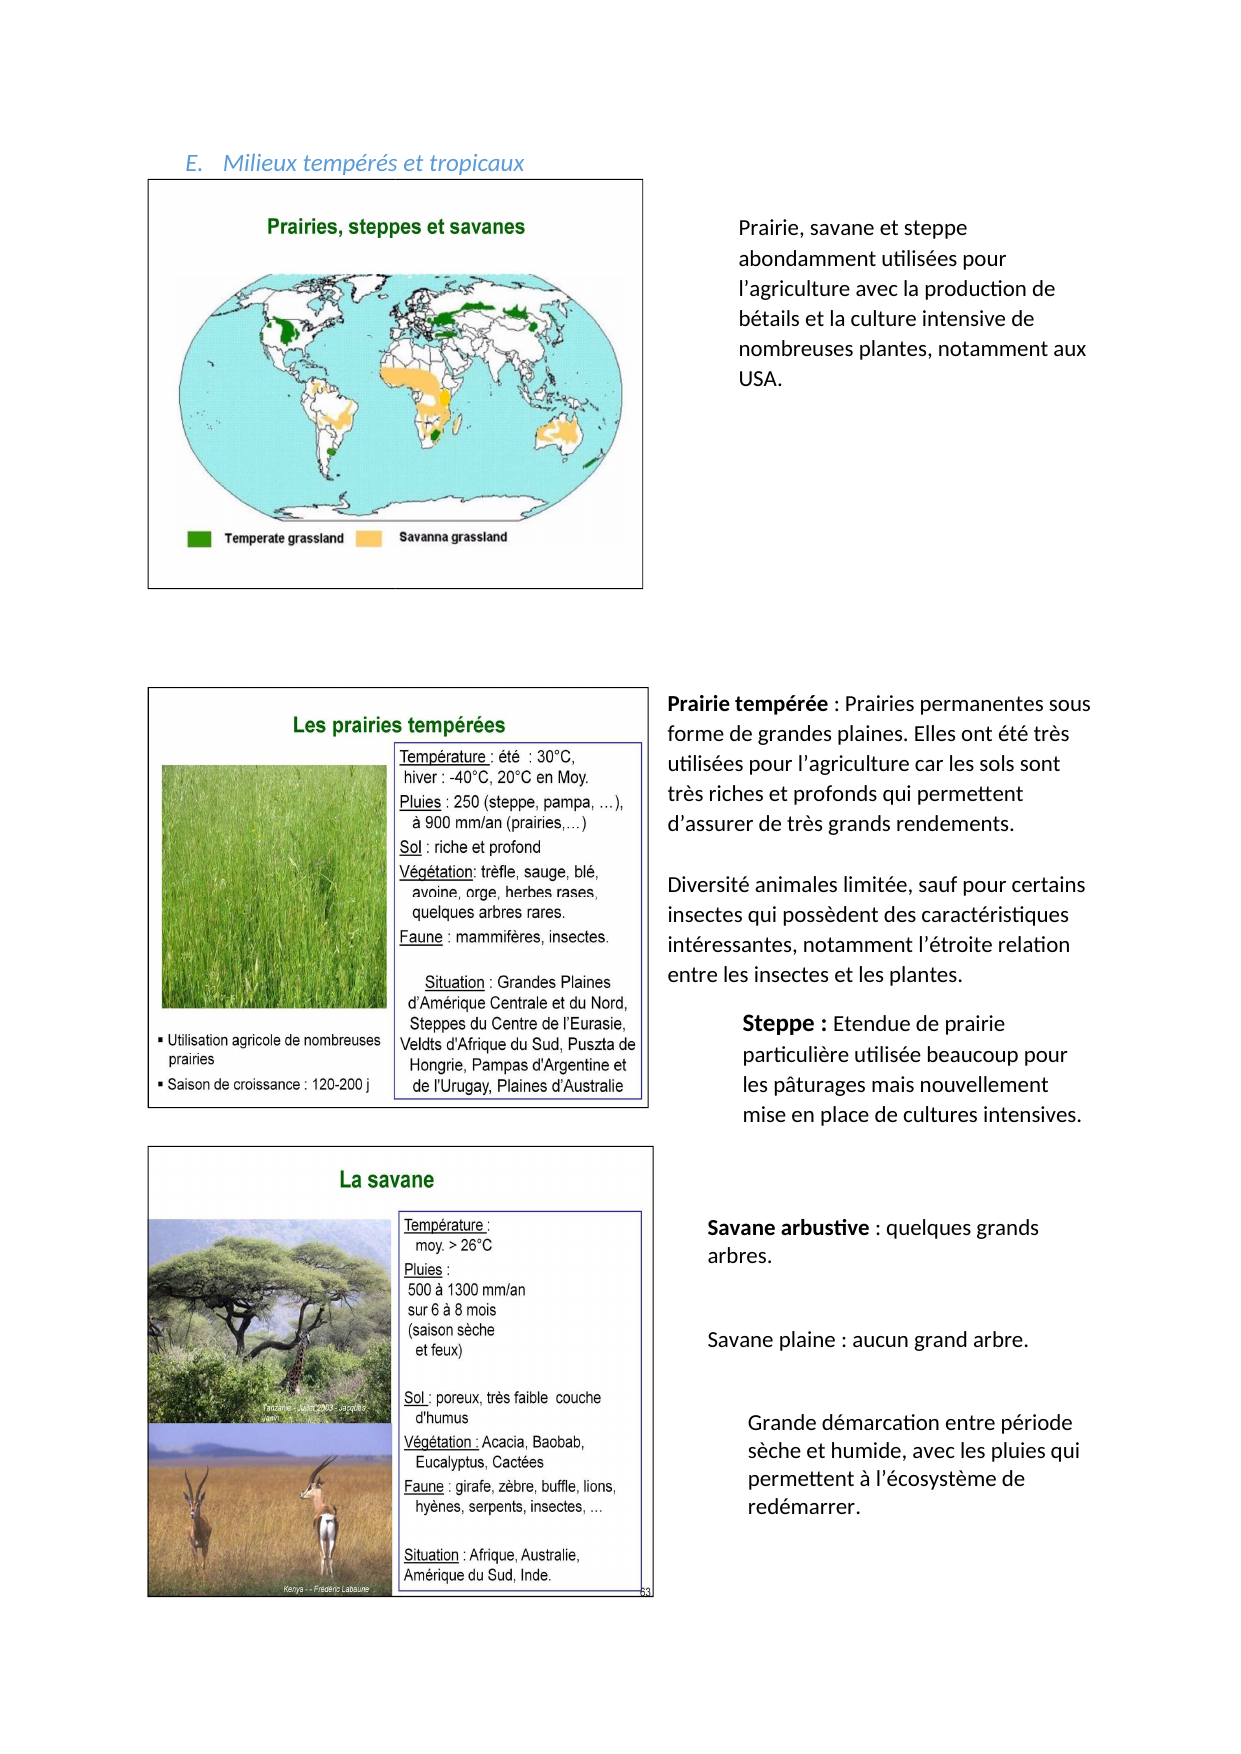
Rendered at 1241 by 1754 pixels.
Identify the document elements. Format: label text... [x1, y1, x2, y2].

text Savane plaine : aucun grand arbre. [654, 1325, 1093, 1353]
list Grande démarcation entre période sèche et humide, avec les pluies qui permettent à l’écosystème de redémarrer. [654, 1408, 1093, 1520]
picture [149, 180, 642, 588]
text Diversité animales limitée, sauf pour certains insectes qui possèdent des caractéristiques intéressantes, notamment l’étroite relation entre les insectes et les plantes. [649, 870, 1093, 988]
picture [149, 689, 647, 1107]
list Steppe : Etendue de prairie particulière utilisée beaucoup pour les pâturages mais nouvellement mise en place de cultures intensives. [223, 1007, 1093, 1128]
picture [149, 1147, 652, 1595]
list Prairie, savane et steppe abondamment utilisées pour l’agriculture avec la production de bétails et la culture intensive de nombreuses plantes, notamment aux USA. [644, 213, 1093, 392]
text Savane arbustive : quelques grands arbres. [654, 1213, 1093, 1269]
text Prairie tempérée : Prairies permanentes sous forme de grandes plaines. Elles ont été très utilisées pour l’agriculture car les sols sont très riches et profonds qui permettent d’assurer de très grands rendements. [649, 689, 1093, 837]
list Milieux tempérés et tropicaux [185, 148, 1093, 178]
